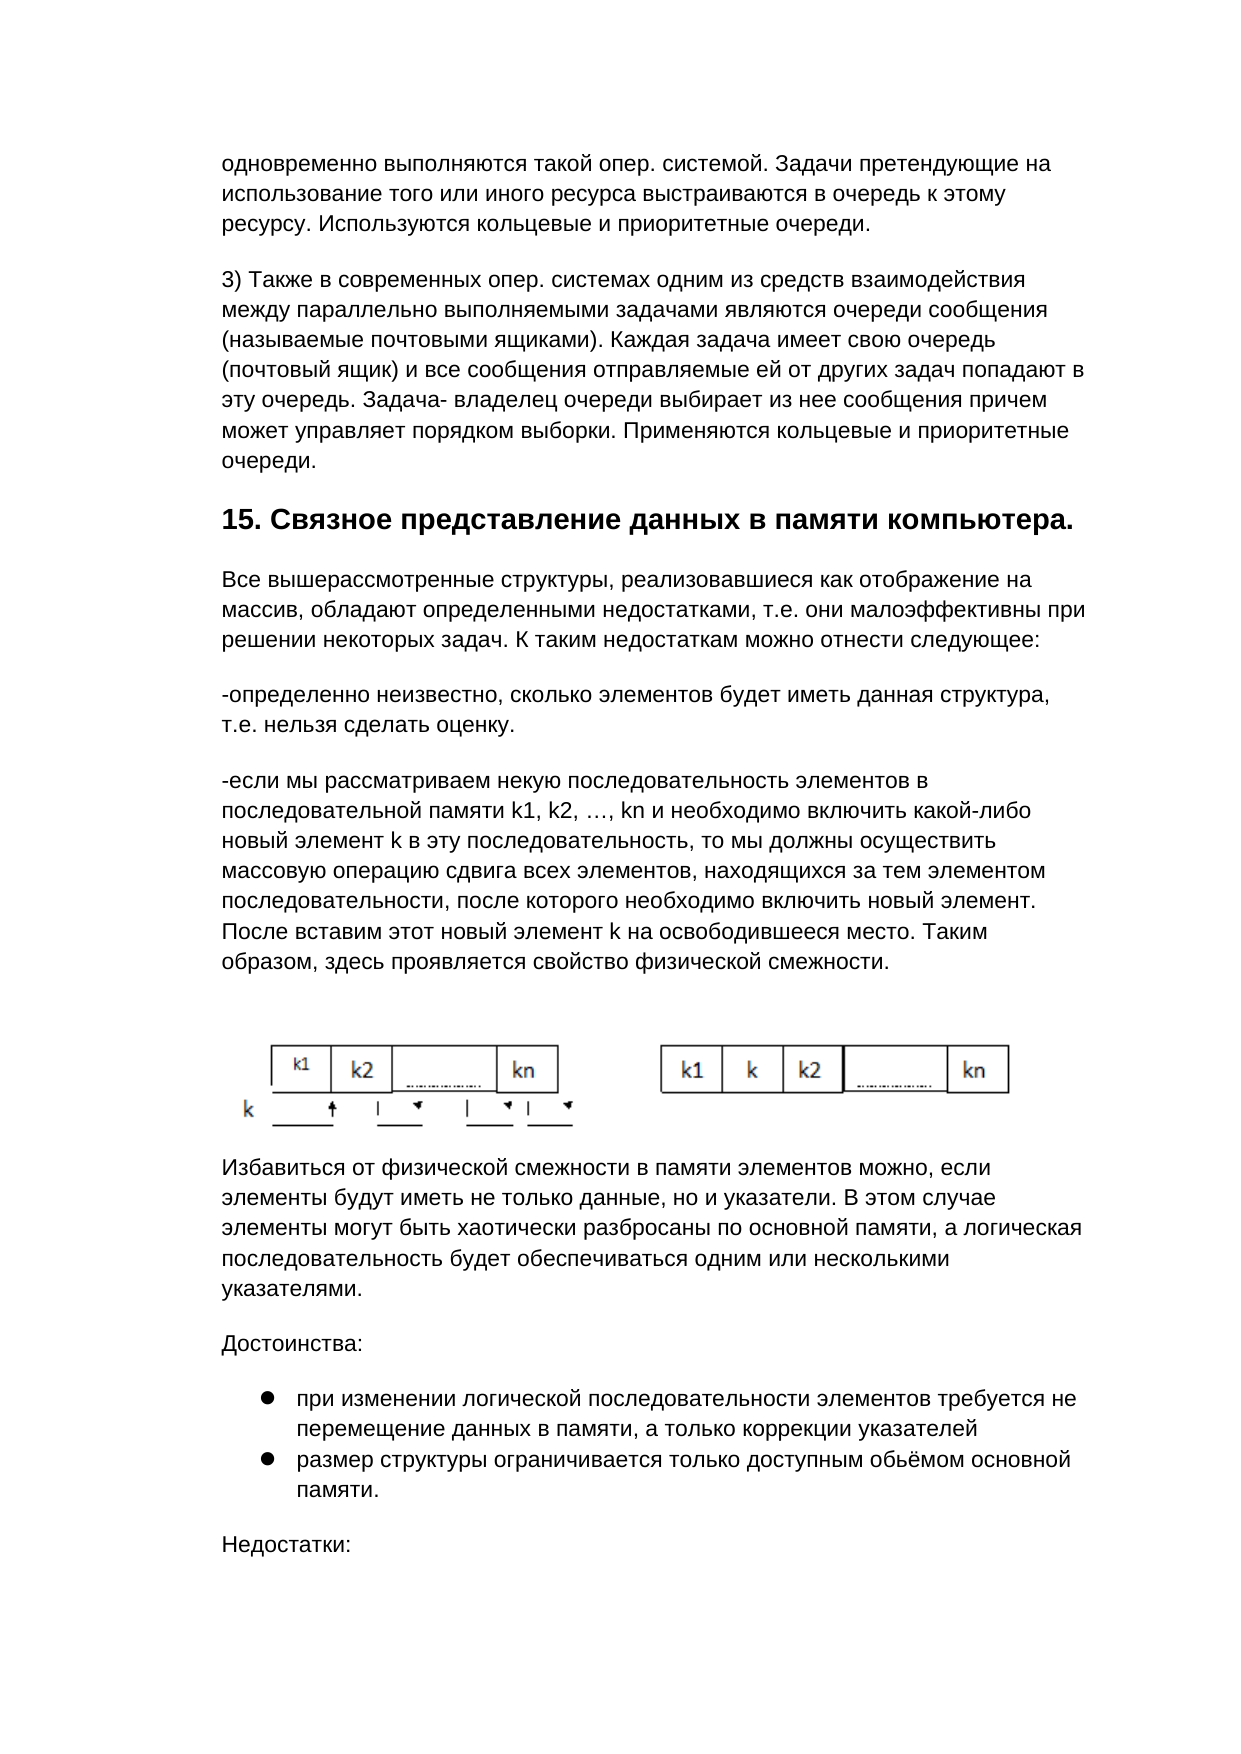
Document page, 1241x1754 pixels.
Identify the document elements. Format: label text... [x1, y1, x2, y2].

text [221, 150, 1090, 237]
text 3) Также в современных опер. системах одним из средств взаимодействия между параллельно выполняемыми задачами являются очереди сообщения (называемые почтовыми ящиками). Каждая задача имеет свою очередь (почтовый ящик) и все сообщения отправляемые ей от других задач попадают в эту очередь. Задача- владелец очереди выбирает из нее сообщения причем может управляет порядком выборки. Применяются кольцевые и приоритетные очереди. [221, 266, 1090, 473]
text Достоинства: [221, 1330, 1090, 1356]
text Избавиться от физической смежности в памяти элементов можно, если элементы будут иметь не только данные, но и указатели. В этом случае элементы могут быть хаотически разбросаны по основной памяти, а логическая последовательность будет обеспечиваться одним или несколькими указателями. [221, 1154, 1090, 1301]
text -определенно неизвестно, сколько элементов будет иметь данная структура, т.е. нельзя сделать оценку. [221, 681, 1090, 738]
list размер структуры ограничивается только доступным обьёмом основной памяти. [259, 1446, 1090, 1502]
picture [221, 1003, 1044, 1150]
text Недостатки: [221, 1531, 1090, 1557]
text Все вышерассмотренные структуры, реализовавшиеся как отображение на массив, обладают определенными недостатками, т.е. они малоэффективны при решении некоторых задач. К таким недостаткам можно отнести следующее: [221, 566, 1090, 652]
text -если мы рассматриваем некую последовательность элементов в последовательной памяти k1, k2, …, kn и необходимо включить какой-либо новый элемент k в эту последовательность, то мы должны осуществить массовую операцию сдвига всех элементов, находящихся за тем элементом последовательности, после которого необходимо включить новый элемент. После вставим этот новый элемент k на освободившееся место. Таким образом, здесь проявляется свойство физической смежности. [221, 767, 1090, 974]
subtitle 15. Связное представление данных в памяти компьютера. [221, 502, 1090, 536]
list при изменении логической последовательности элементов требуется не перемещение данных в памяти, а только коррекции указателей [259, 1385, 1090, 1442]
